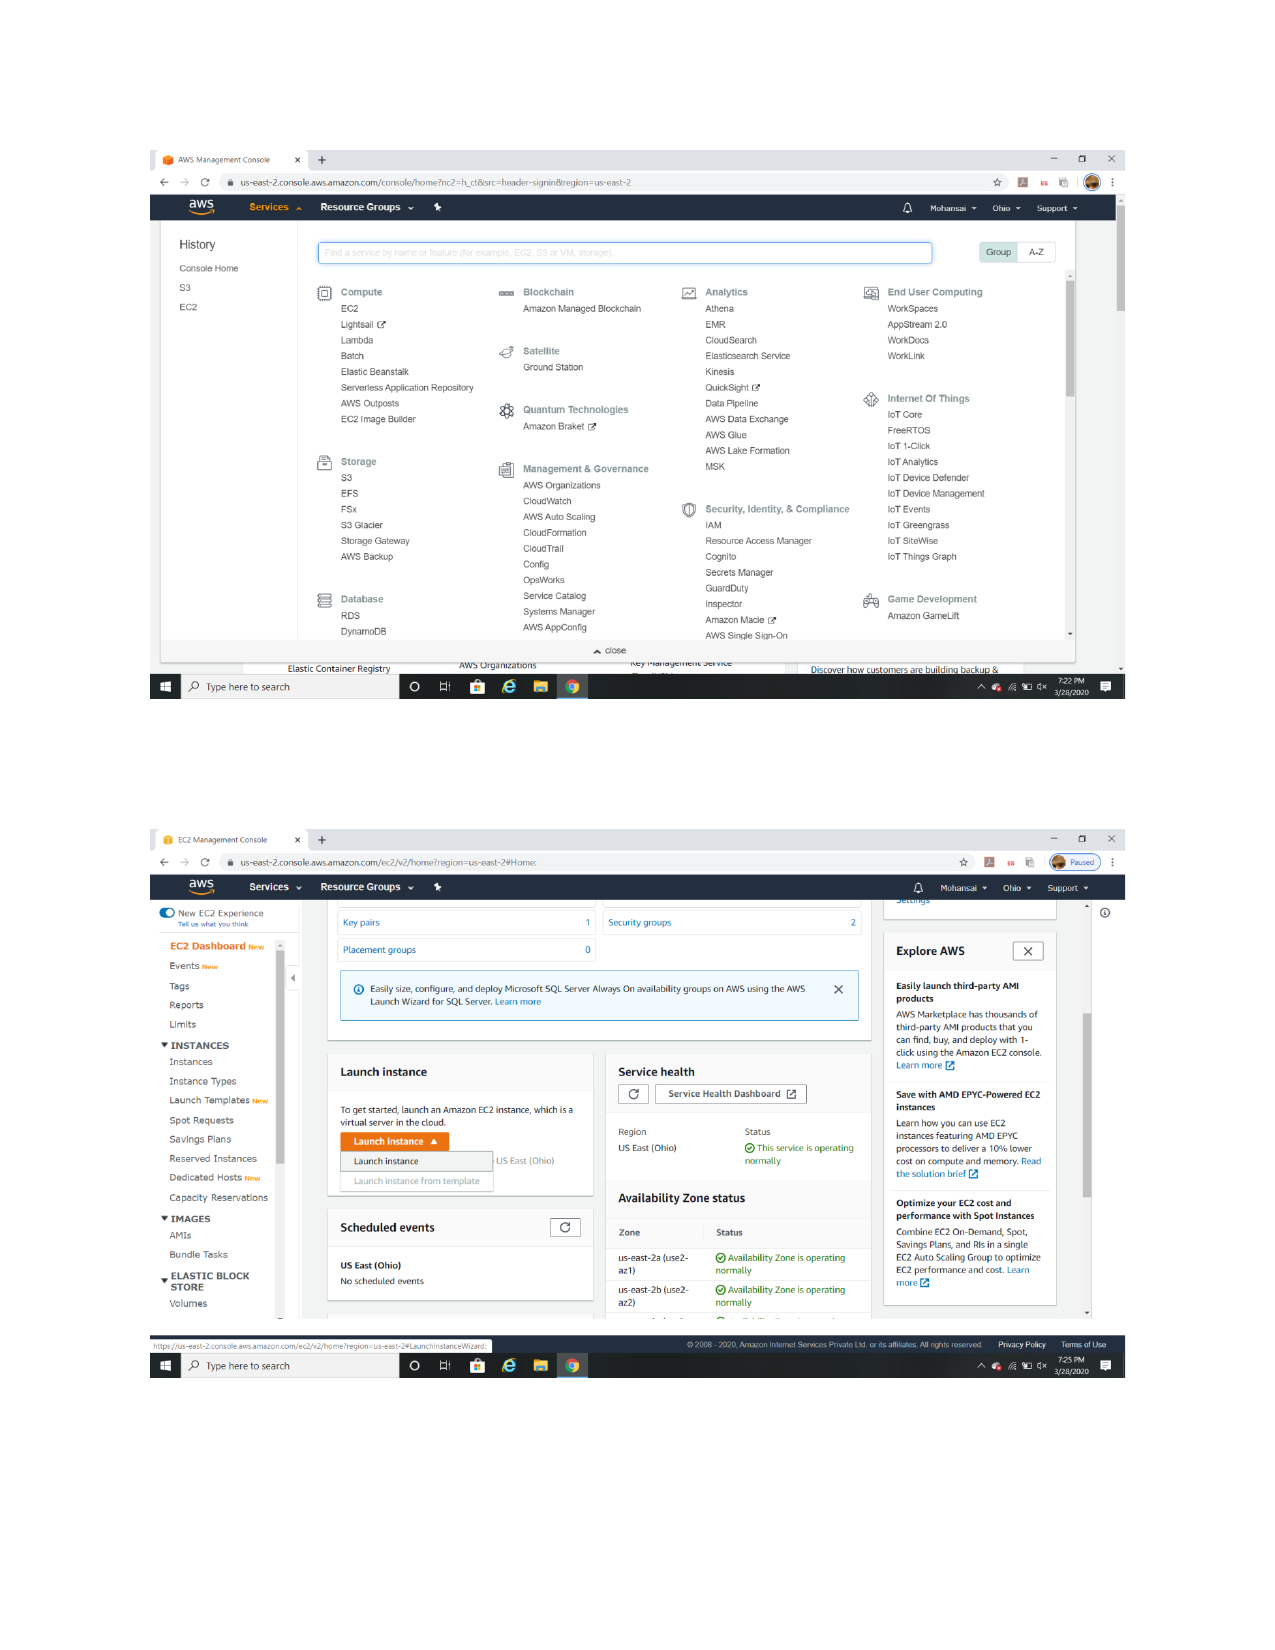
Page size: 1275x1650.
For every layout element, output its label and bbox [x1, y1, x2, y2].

picture [150, 829, 1125, 1378]
picture [150, 150, 1125, 699]
